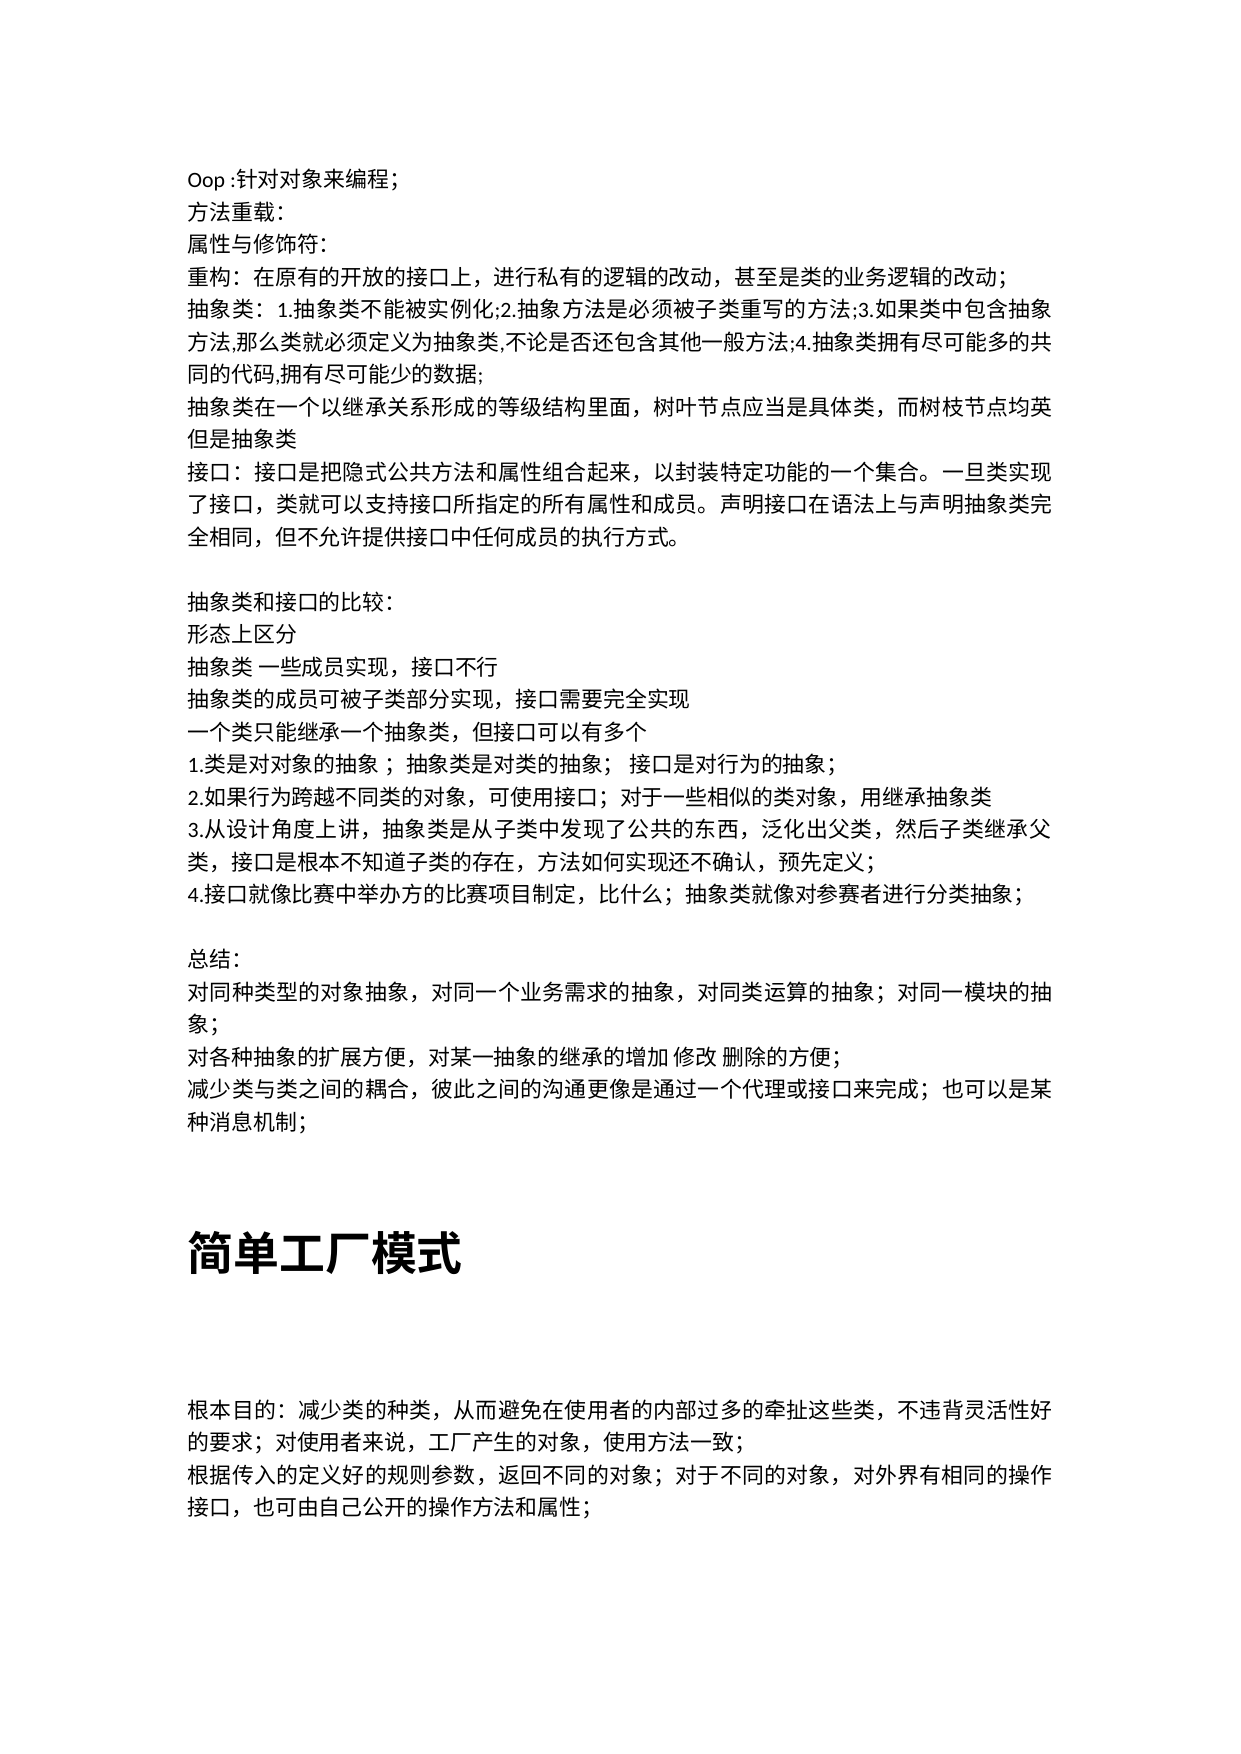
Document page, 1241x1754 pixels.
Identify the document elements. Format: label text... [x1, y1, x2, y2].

text 接口：接口是把隐式公共方法和属性组合起来，以封装特定功能的一个集合。一旦类实现了接口，类就可以支持接口所指定的所有属性和成员。声明接口在语法上与声明抽象类完全相同，但不允许提供接口中任何成员的执行方式。 [187, 454, 1053, 552]
list 如果行为跨越不同类的对象，可使用接口；对于一些相似的类对象，用继承抽象类 [187, 779, 1053, 812]
text 对各种抽象的扩展方便，对某一抽象的继承的增加 修改 删除的方便； [187, 1039, 1053, 1072]
text Oop :针对对象来编程； [187, 162, 1053, 194]
text 减少类与类之间的耦合，彼此之间的沟通更像是通过一个代理或接口来完成；也可以是某种消息机制； [187, 1072, 1053, 1137]
text 方法重载： [187, 194, 1053, 227]
text 对同种类型的对象抽象，对同一个业务需求的抽象，对同类运算的抽象；对同一模块的抽象； [187, 974, 1053, 1039]
text 抽象类和接口的比较： [187, 584, 1053, 617]
list 从设计角度上讲，抽象类是从子类中发现了公共的东西，泛化出父类，然后子类继承父类，接口是根本不知道子类的存在，方法如何实现还不确认，预先定义； [187, 812, 1053, 877]
text 抽象类的成员可被子类部分实现，接口需要完全实现 [187, 682, 1053, 714]
text 抽象类在一个以继承关系形成的等级结构里面，树叶节点应当是具体类，而树枝节点均英但是抽象类 [187, 389, 1053, 454]
text 形态上区分 [187, 617, 1053, 649]
text 根本目的：减少类的种类，从而避免在使用者的内部过多的牵扯这些类，不违背灵活性好的要求；对使用者来说，工厂产生的对象，使用方法一致； [187, 1392, 1053, 1457]
text 总结： [187, 942, 1053, 974]
text 抽象类 一些成员实现，接口不行 [187, 649, 1053, 682]
text 一个类只能继承一个抽象类，但接口可以有多个 [187, 714, 1053, 747]
list 类是对对象的抽象 ；抽象类是对类的抽象； 接口是对行为的抽象； [187, 747, 1053, 779]
text 属性与修饰符： [187, 227, 1053, 259]
text 根据传入的定义好的规则参数，返回不同的对象；对于不同的对象，对外界有相同的操作接口，也可由自己公开的操作方法和属性； [187, 1457, 1053, 1522]
text 抽象类：1.抽象类不能被实例化;2.抽象方法是必须被子类重写的方法;3.如果类中包含抽象方法,那么类就必须定义为抽象类,不论是否还包含其他一般方法;4.抽象类拥有尽可能多的共同的代码,拥有尽可能少的数据; [187, 292, 1053, 389]
text 重构：在原有的开放的接口上，进行私有的逻辑的改动，甚至是类的业务逻辑的改动； [187, 259, 1053, 292]
subtitle 简单工厂模式 [187, 1202, 1053, 1299]
list 接口就像比赛中举办方的比赛项目制定，比什么；抽象类就像对参赛者进行分类抽象； [187, 877, 1053, 909]
